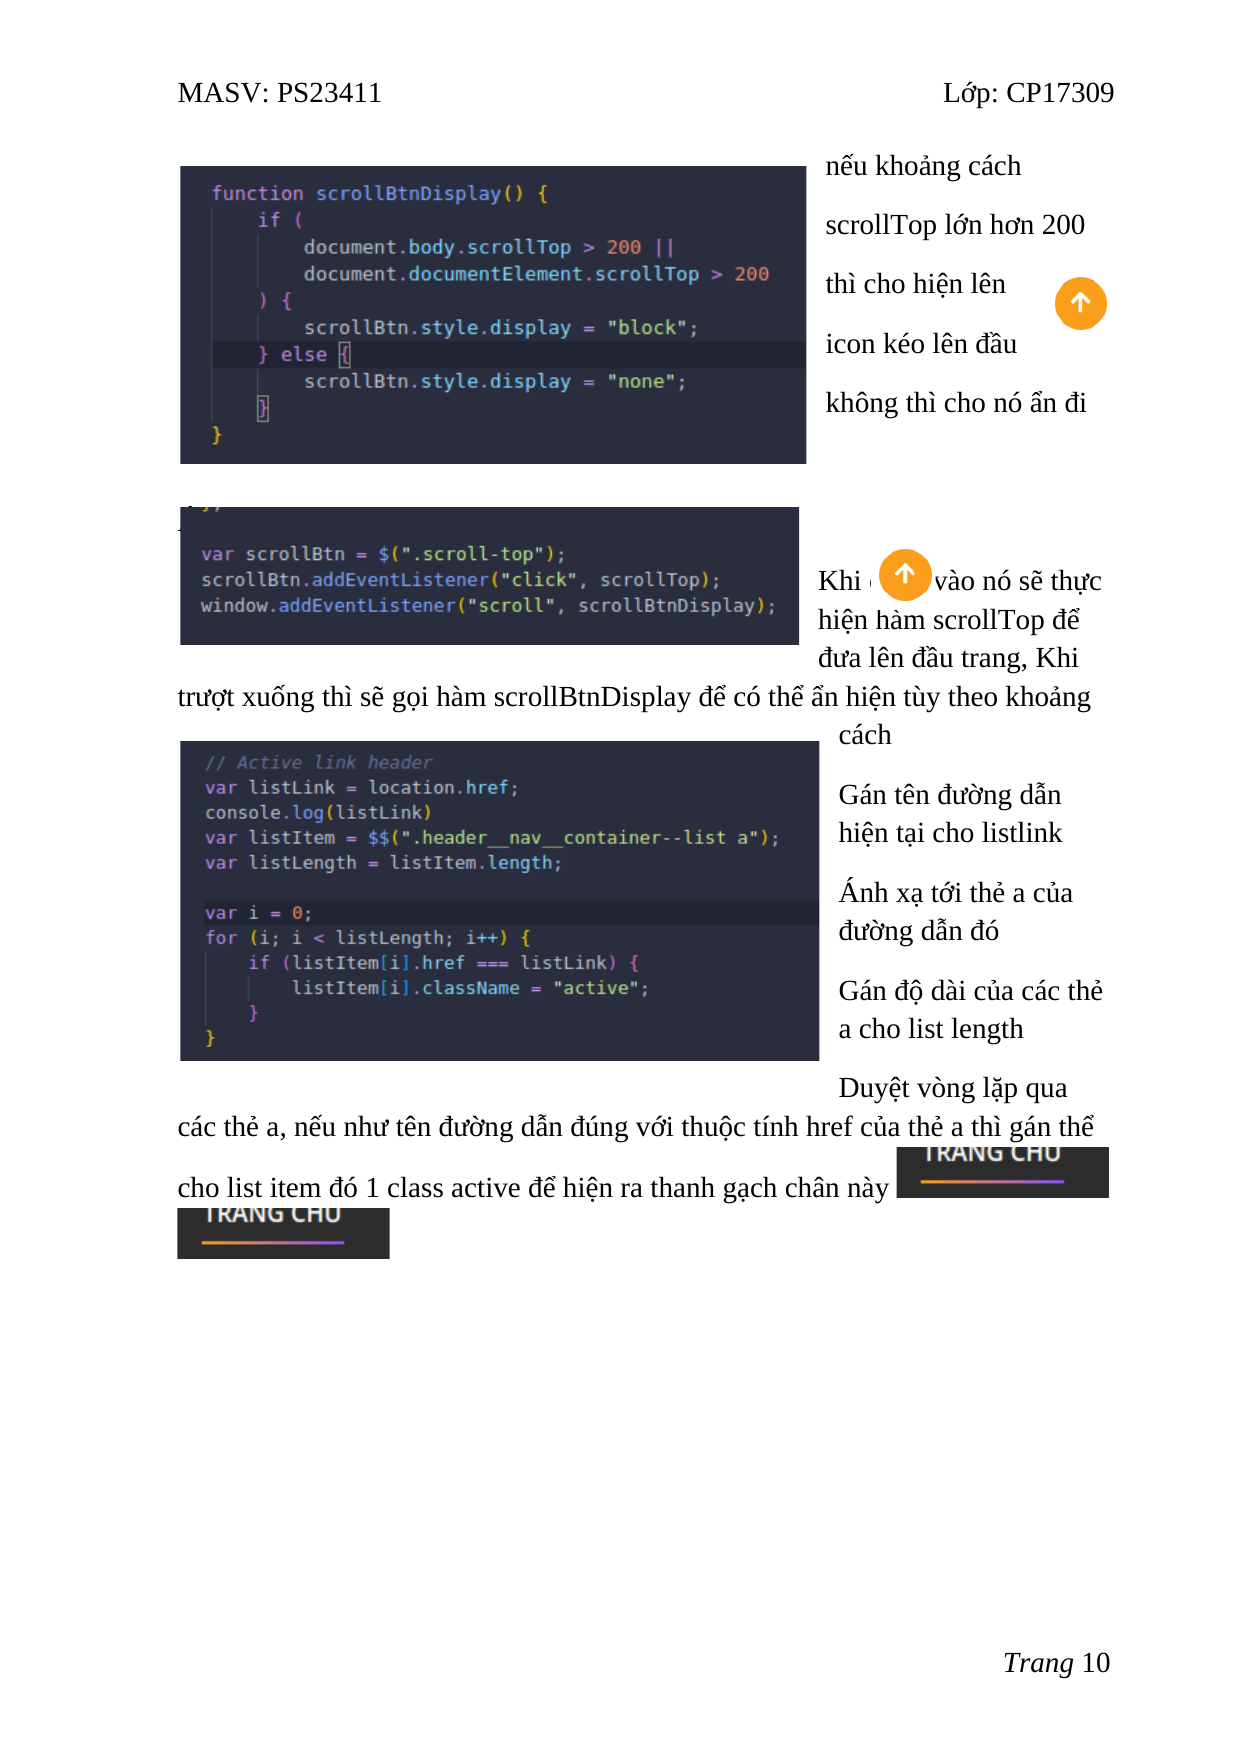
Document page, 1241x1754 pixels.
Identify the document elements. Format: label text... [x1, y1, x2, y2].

picture [177, 1208, 390, 1259]
picture [180, 507, 800, 645]
text Duyệt vòng lặp qua các thẻ a, nếu như tên đường dẫn đúng với thuộc tính href của thẻ a thì gán thể cho list item đó 1 class active để hiện ra thanh gạch chân này [177, 1071, 1110, 1259]
text không thì cho nó ẩn đi [807, 385, 1110, 419]
text Ánh xạ tới class chứa icon [177, 504, 1110, 537]
text Gán độ dài của các thẻ a cho list length [820, 973, 1110, 1045]
picture [1046, 269, 1111, 339]
text Gán tên đường dẫn hiện tại cho listlink [820, 777, 1110, 849]
picture [180, 741, 820, 1061]
text nếu khoảng cách [177, 148, 1110, 181]
text Ánh xạ tới thẻ a của đường dẫn đó [820, 875, 1110, 947]
picture [871, 541, 936, 610]
picture [180, 166, 807, 464]
text icon kéo lên đầu [807, 326, 1110, 359]
text thì cho hiện lên [807, 266, 1110, 300]
text Khi click vào nó sẽ thực hiện hàm scrollTop để đưa lên đầu trang, Khi trượt xuống thì sẽ gọi hàm scrollBtnDisplay để có thể ẩn hiện tùy theo khoảng cách [177, 563, 1110, 751]
text scrollTop lớn hơn 200 [807, 207, 1110, 241]
picture [896, 1147, 1109, 1198]
